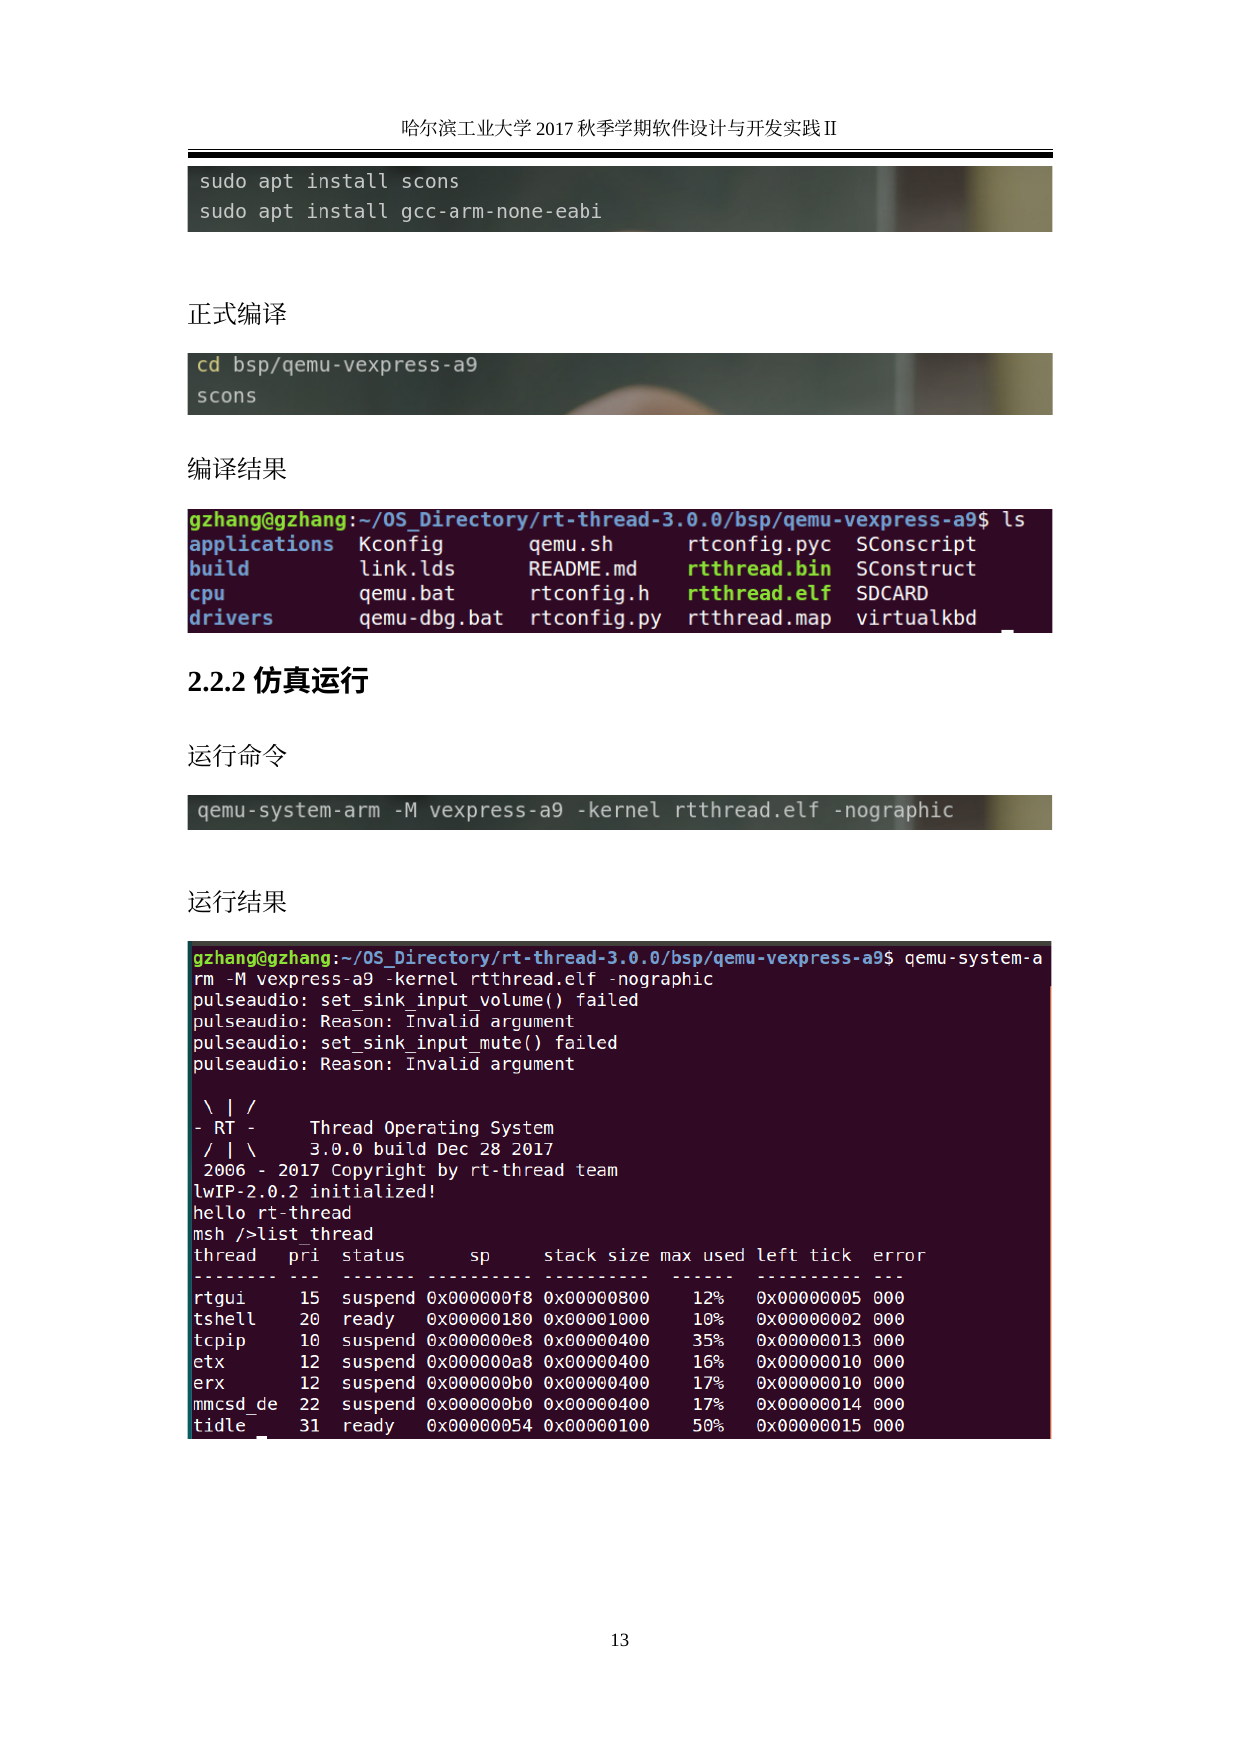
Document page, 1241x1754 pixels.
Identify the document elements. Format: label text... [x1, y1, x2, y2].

text 运行结果 [187, 868, 1053, 933]
text 正式编译 [187, 232, 1053, 345]
text 2.2.2 仿真运行 [187, 646, 1053, 711]
text 编译结果 [187, 415, 1053, 500]
picture [187, 795, 1053, 830]
text 运行命令 [187, 722, 1053, 787]
picture [187, 941, 1052, 1439]
picture [187, 166, 1053, 232]
picture [187, 509, 1053, 633]
picture [187, 353, 1053, 415]
